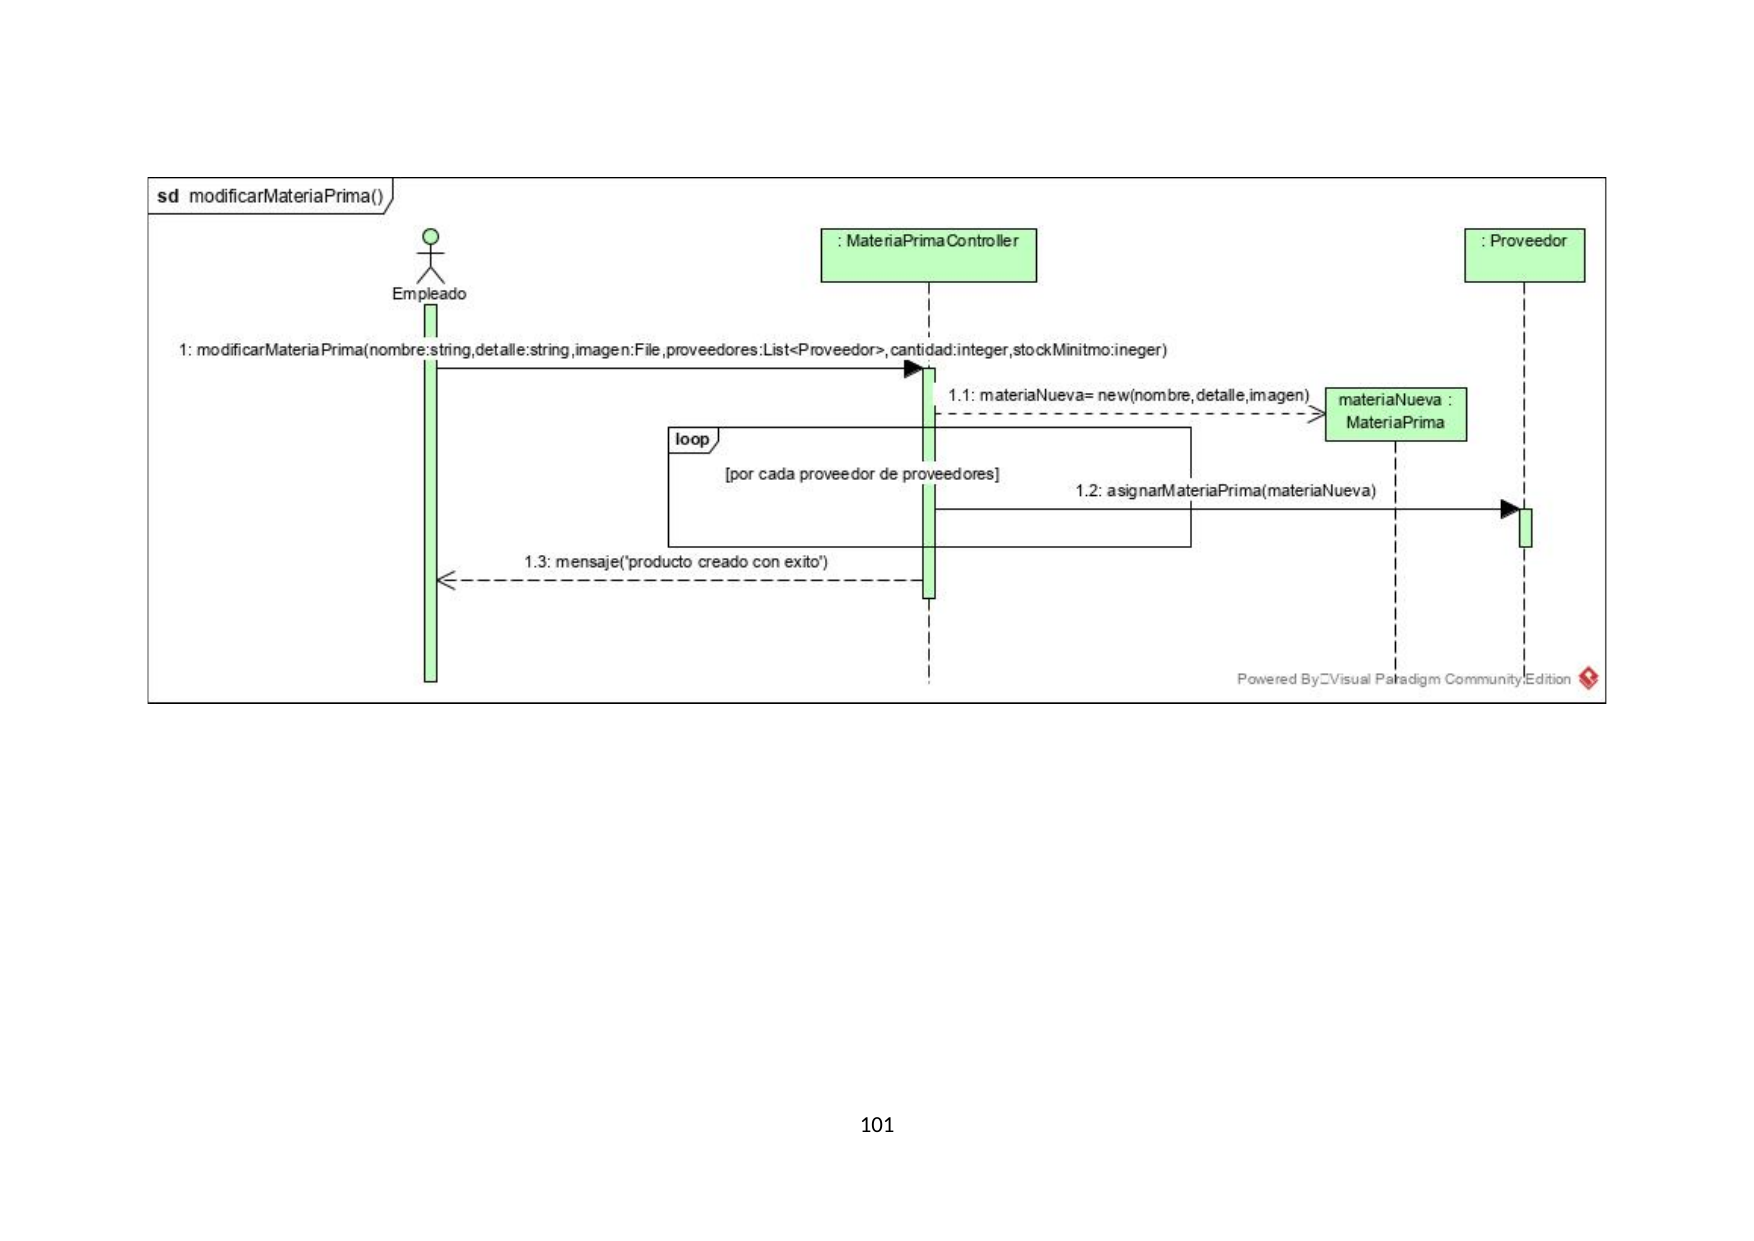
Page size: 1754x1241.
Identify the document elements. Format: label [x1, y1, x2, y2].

picture [147, 177, 1607, 704]
